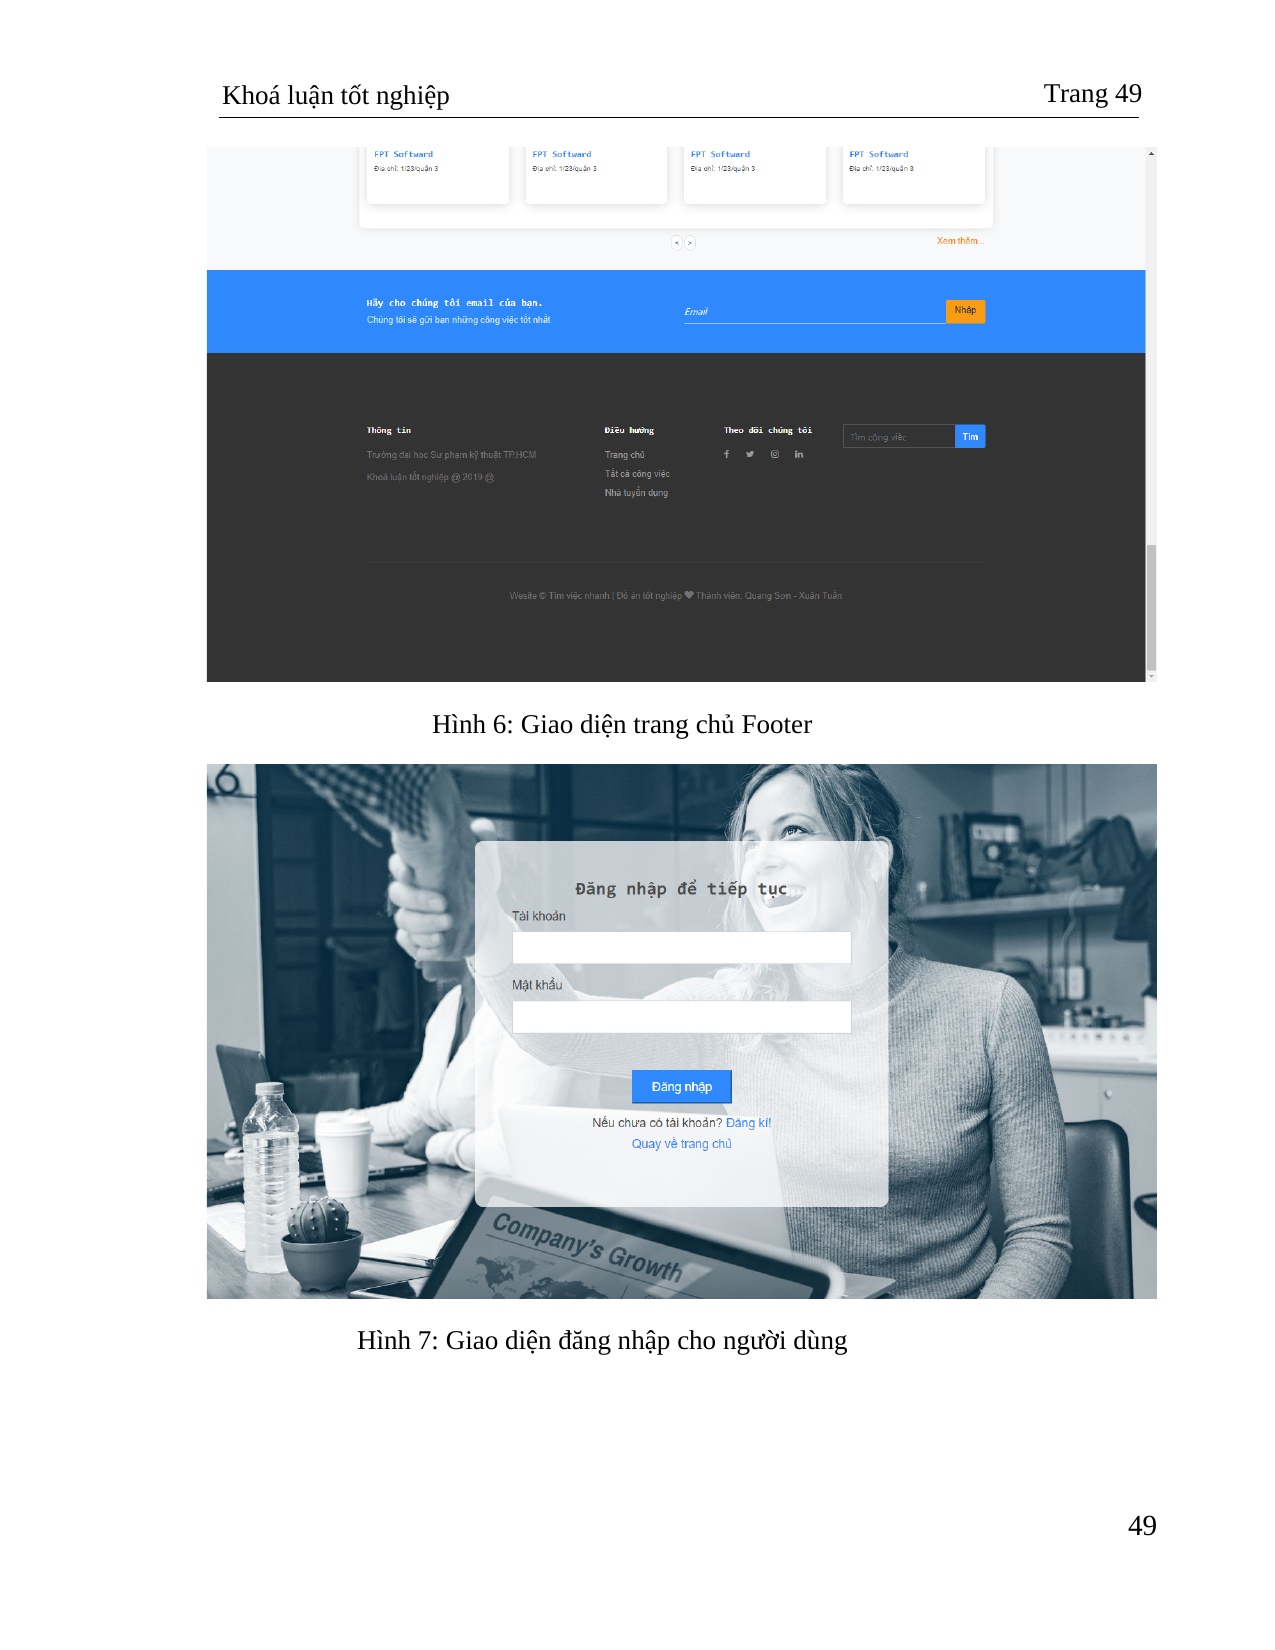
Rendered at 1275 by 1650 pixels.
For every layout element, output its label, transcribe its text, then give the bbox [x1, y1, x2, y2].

picture [206, 147, 1157, 682]
text Hình 7: Giao diện đăng nhập cho người dùng [282, 1324, 1157, 1355]
picture [206, 764, 1157, 1299]
text Hình 6: Giao diện trang chủ Footer [357, 708, 1157, 739]
